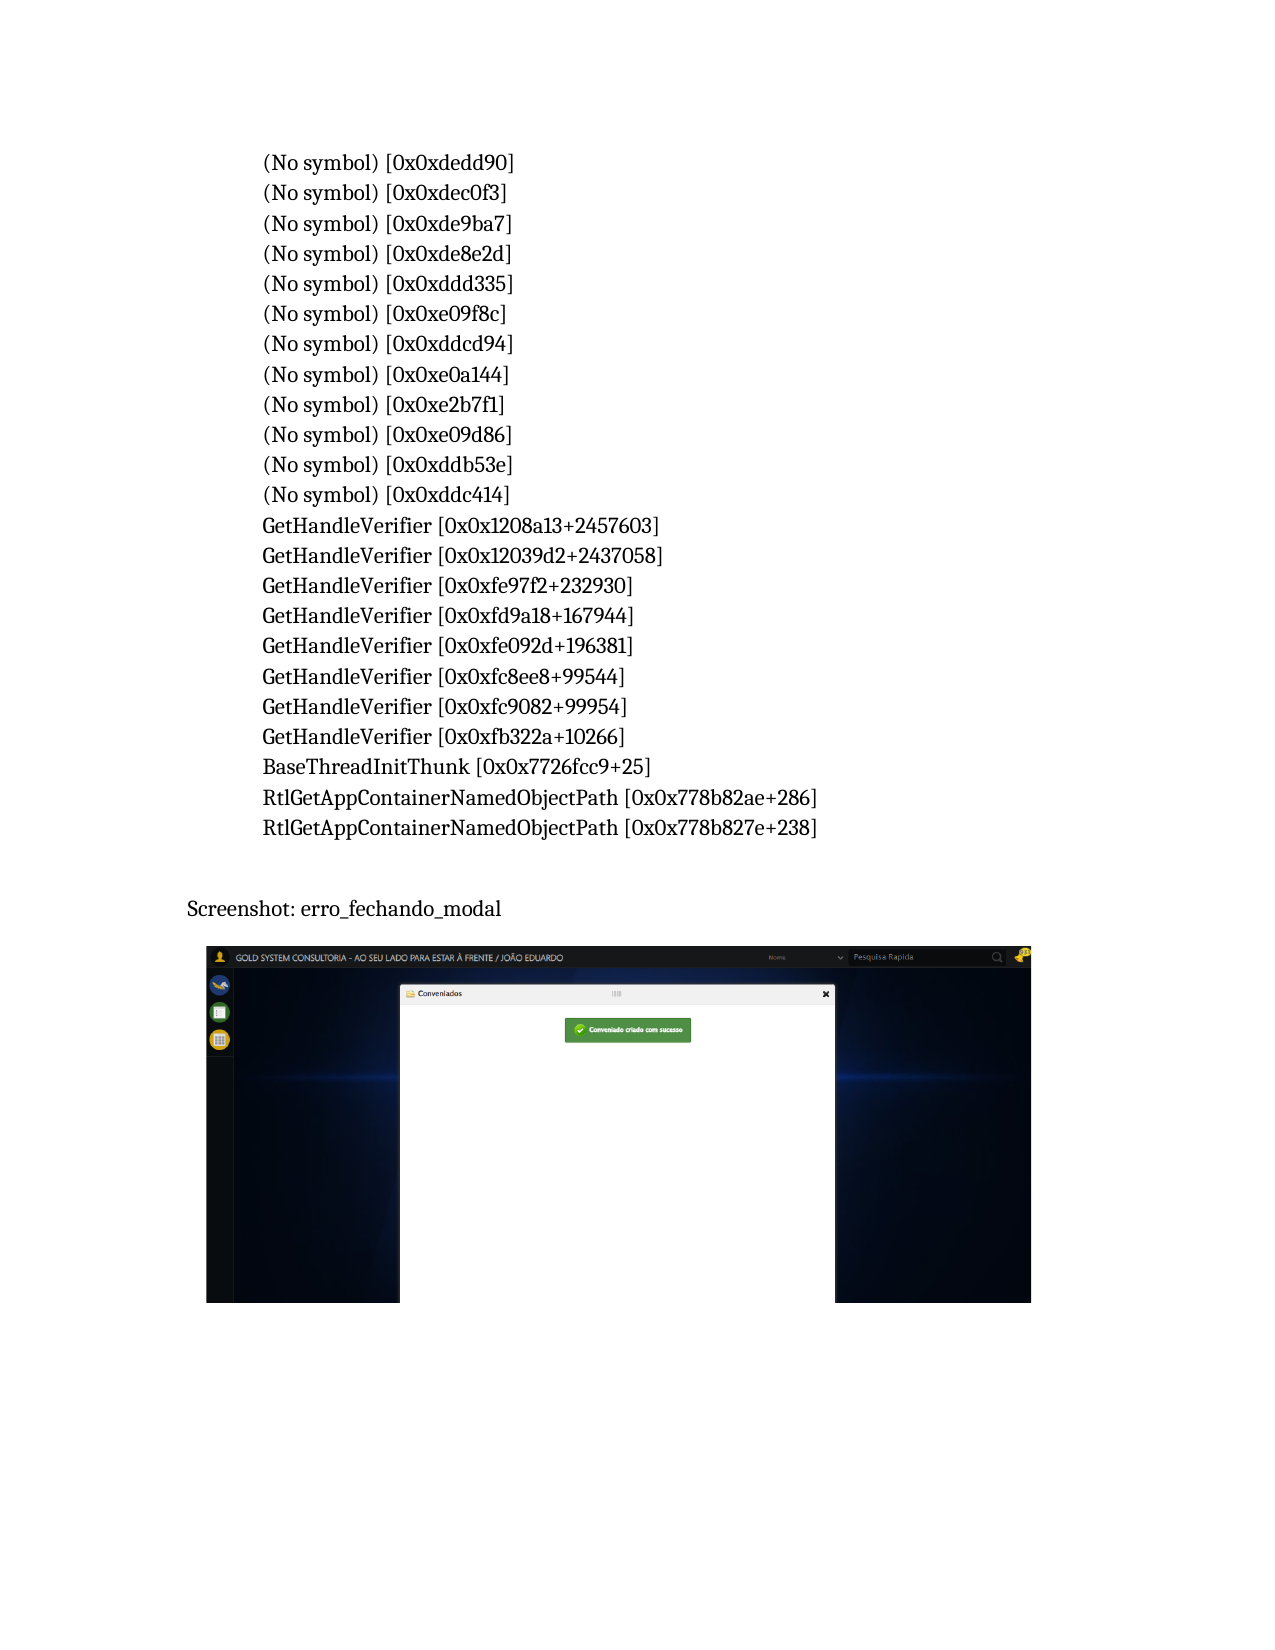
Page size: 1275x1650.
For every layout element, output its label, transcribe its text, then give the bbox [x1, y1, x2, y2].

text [187, 150, 1087, 871]
text Screenshot: erro_fechando_modal [187, 896, 1087, 922]
picture [206, 946, 1032, 1303]
